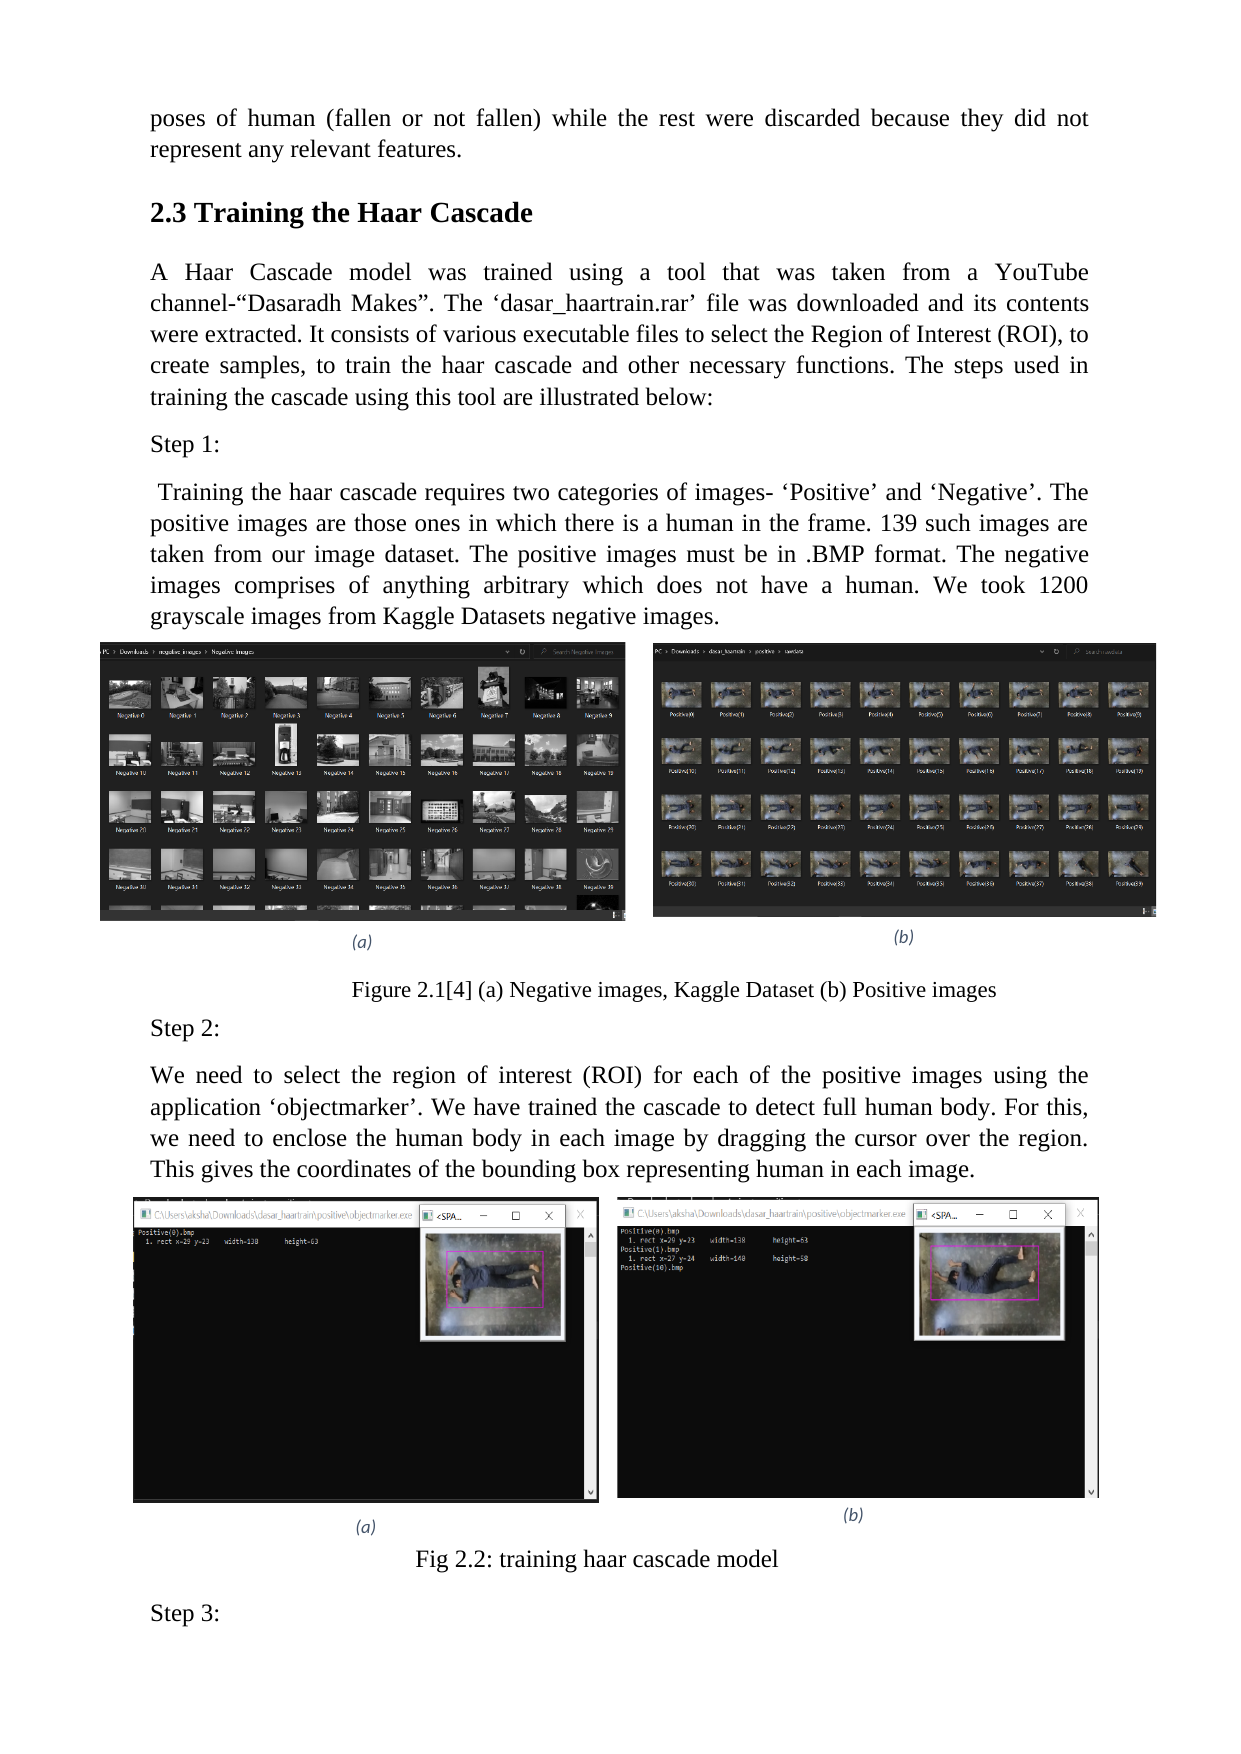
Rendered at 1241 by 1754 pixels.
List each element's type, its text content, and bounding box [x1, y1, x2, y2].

text Training the haar cascade requires two categories of images- ‘Positive’ and ‘Negative’. The positive images are those ones in which there is a human in the frame. 139 such images are taken from our image dataset. The positive images must be in .BMP format. The negative images comprises of anything arbitrary which does not have a human. We took 1200 grayscale images from Kaggle Datasets negative images. [150, 477, 1090, 630]
text Step 1: [150, 429, 1090, 458]
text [150, 103, 1090, 163]
picture [653, 643, 1157, 917]
text We need to select the region of interest (ROI) for each of the positive images using the application ‘objectmarker’. We have trained the cascade to detect full human body. For this, we need to enclose the human body in each image by dragging the cursor over the region. This gives the coordinates of the bounding box representing human in each image. [150, 1061, 1090, 1182]
text A Haar Cascade model was trained using a tool that was taken from a YouTube channel-“Dasaradh Makes”. The ‘dasar_haartrain.rar’ file was downloaded and its contents were extracted. It consists of various executable files to select the Region of Interest (ROI), to create samples, to train the haar cascade and other necessary functions. The steps used in training the cascade using this tool are illustrated below: [150, 257, 1090, 410]
text Step 3: [150, 1598, 1090, 1627]
picture [100, 642, 626, 921]
text Step 2: [150, 1013, 1090, 1042]
picture [133, 1197, 599, 1503]
picture [617, 1197, 1099, 1498]
subtitle 2.3 Training the Haar Cascade [150, 195, 1090, 228]
